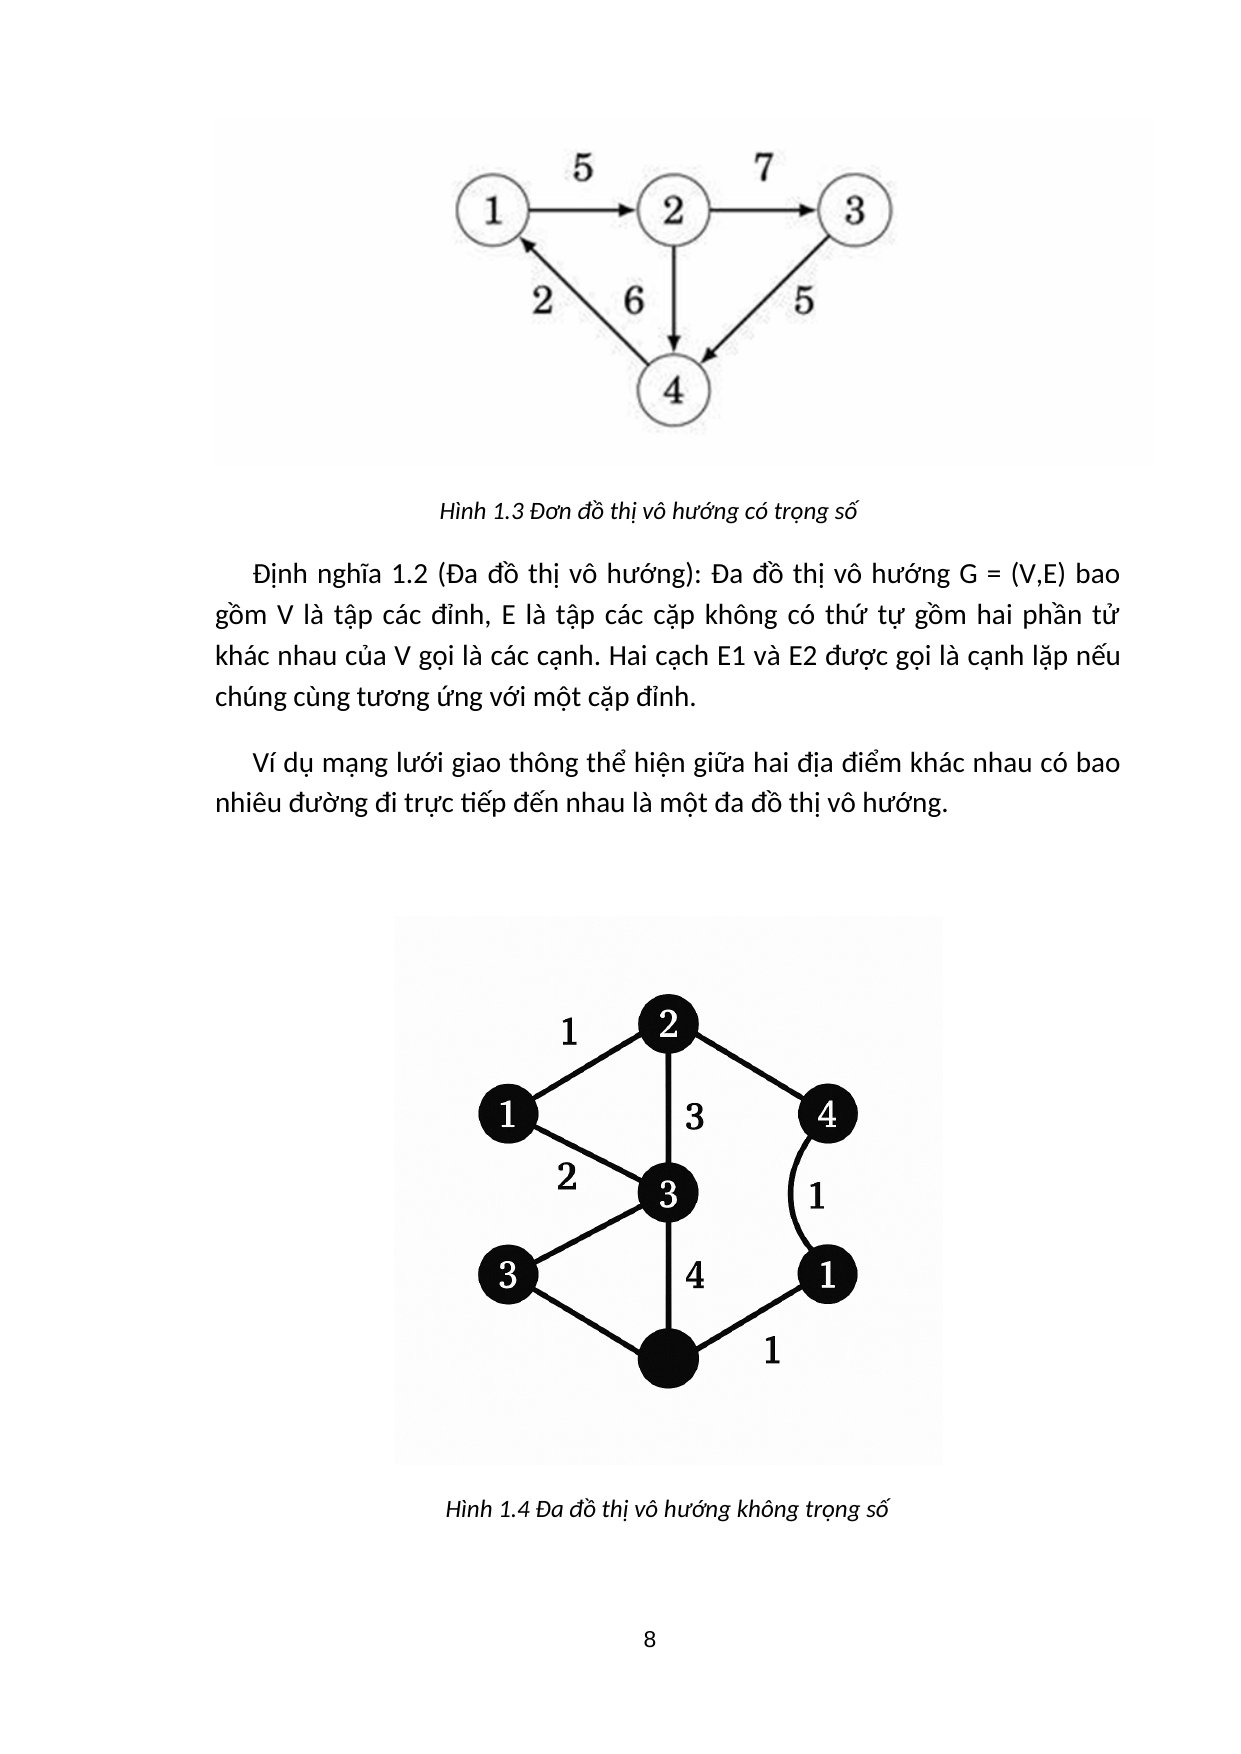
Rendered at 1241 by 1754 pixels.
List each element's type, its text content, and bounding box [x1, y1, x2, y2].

text Hình 1.4 Đa đồ thị vô hướng không trọng số [215, 1493, 1122, 1523]
text Định nghĩa 1.2 (Đa đồ thị vô hướng): Đa đồ thị vô hướng G = (V,E) bao gồm V là tập các đỉnh, E là tập các cặp không có thứ tự gồm hai phần tử khác nhau của V gọi là các cạnh. Hai cạch E1 và E2 được gọi là cạnh lặp nếu chúng cùng tương ứng với một cặp đỉnh. [215, 555, 1122, 713]
text Hình 1.3 Đơn đồ thị vô hướng có trọng số [177, 495, 1122, 525]
picture [393, 916, 943, 1465]
text Ví dụ mạng lưới giao thông thể hiện giữa hai địa điểm khác nhau có bao nhiêu đường đi trực tiếp đến nhau là một đa đồ thị vô hướng. [215, 744, 1122, 820]
picture [214, 118, 1155, 466]
